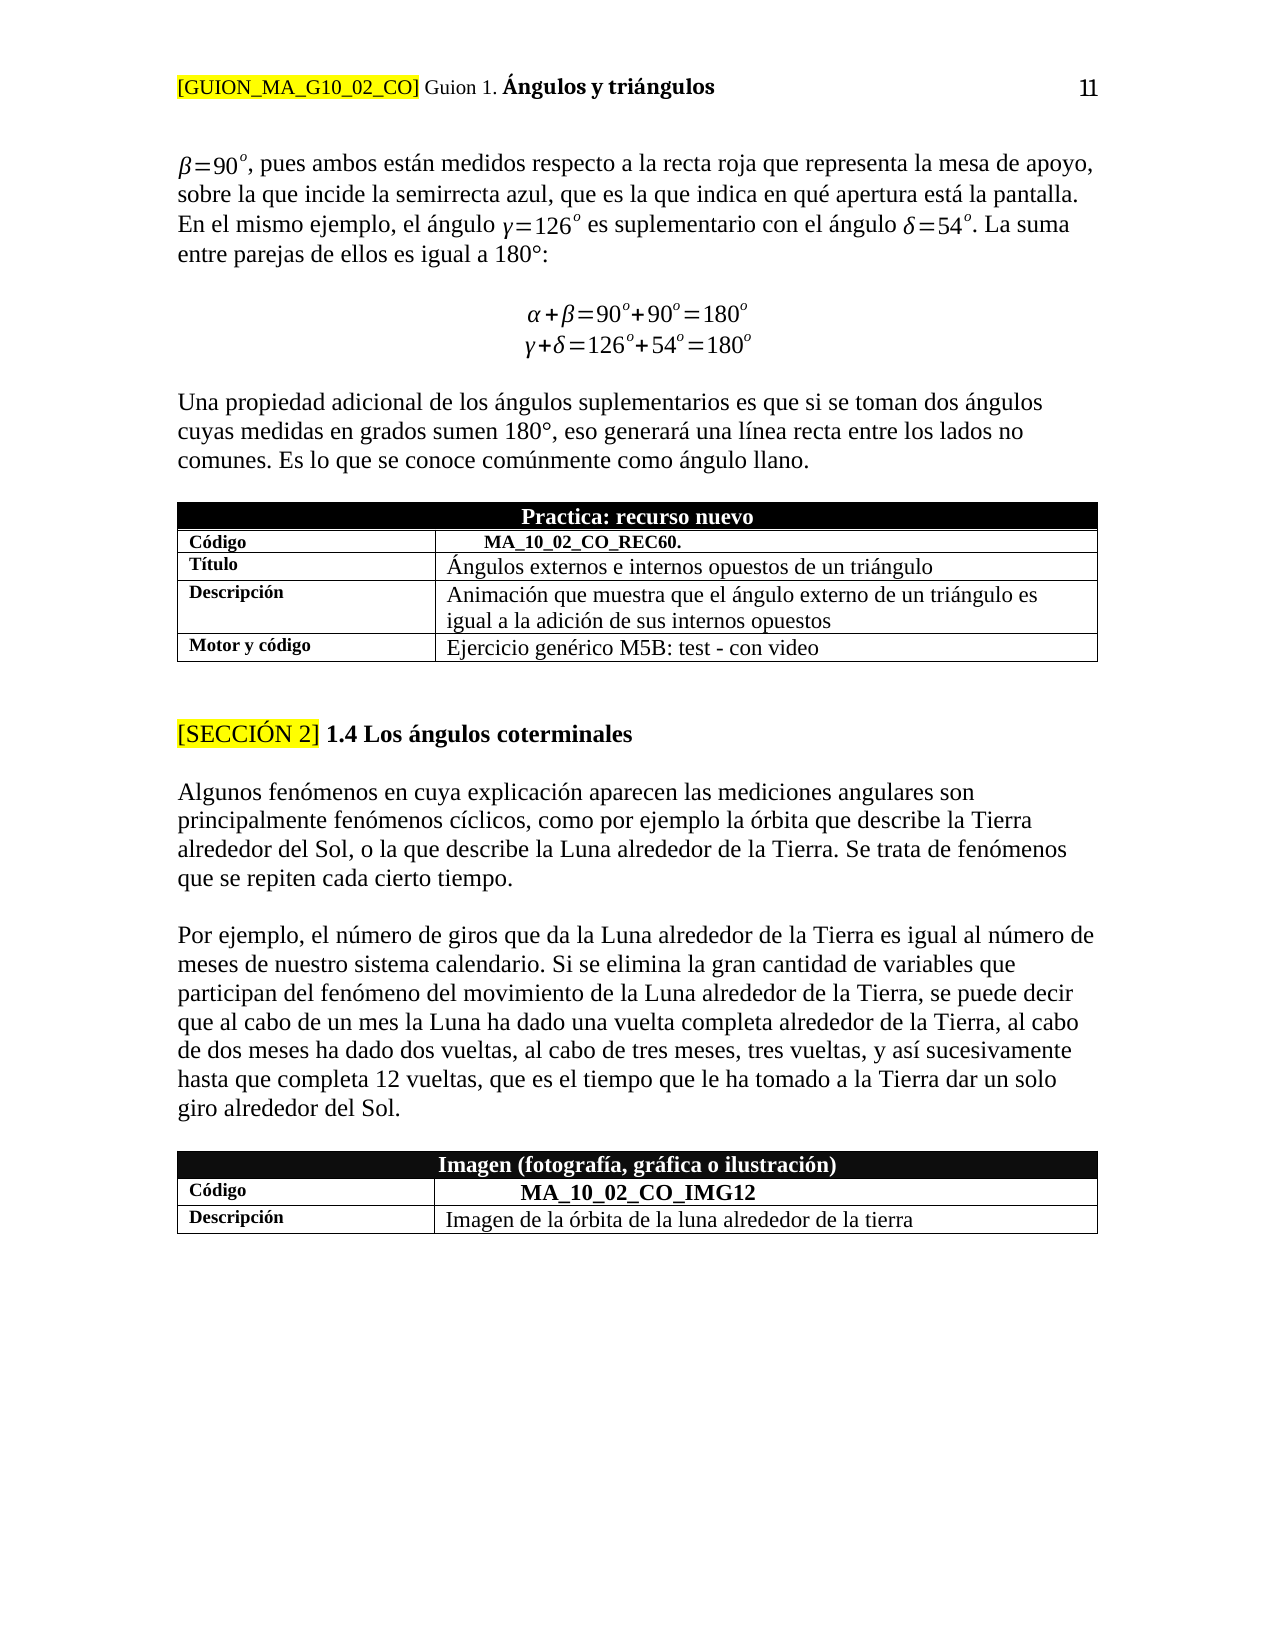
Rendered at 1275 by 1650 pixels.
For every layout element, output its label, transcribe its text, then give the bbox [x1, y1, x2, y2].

table_cell Descripción [178, 1206, 434, 1233]
table_cell Código [178, 531, 435, 552]
table_header Practica: recurso nuevo [178, 503, 1097, 529]
table_cell MA_10_02_CO_IMG12 [435, 1179, 1097, 1205]
table_cell Título [178, 553, 435, 579]
table_cell Ejercicio genérico M5B: test - con video [436, 634, 1097, 661]
table_cell Animación que muestra que el ángulo externo de un triángulo es igual a la adición de sus internos opuestos [436, 581, 1097, 633]
table_cell Código [178, 1179, 434, 1205]
table_cell Ángulos externos e internos opuestos de un triángulo [436, 553, 1097, 579]
table_cell [436, 531, 1097, 552]
text Algunos fenómenos en cuya explicación aparecen las mediciones angulares son principalmente fenómenos cíclicos, como por ejemplo la órbita que describe la Tierra alrededor del Sol, o la que describe la Luna alrededor de la Tierra. Se trata de fenómenos que se repiten cada cierto tiempo. [177, 777, 1098, 892]
table_header Imagen (fotografía, gráfica o ilustración) [178, 1152, 1097, 1178]
table_cell Motor y código [178, 634, 435, 661]
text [177, 148, 1098, 267]
table_cell Imagen de la órbita de la luna alrededor de la tierra [435, 1206, 1097, 1233]
text Una propiedad adicional de los ángulos suplementarios es que si se toman dos ángulos cuyas medidas en grados sumen 180°, eso generará una línea recta entre los lados no comunes. Es lo que se conoce comúnmente como ángulo llano. [177, 387, 1098, 473]
text Por ejemplo, el número de giros que da la Luna alrededor de la Tierra es igual al número de meses de nuestro sistema calendario. Si se elimina la gran cantidad de variables que participan del fenómeno del movimiento de la Luna alrededor de la Tierra, se puede decir que al cabo de un mes la Luna ha dado una vuelta completa alrededor de la Tierra, al cabo de dos meses ha dado dos vueltas, al cabo de tres meses, tres vueltas, y así sucesivamente hasta que completa 12 vueltas, que es el tiempo que le ha tomado a la Tierra dar un solo giro alrededor del Sol. [177, 921, 1098, 1122]
table_cell Descripción [178, 581, 435, 633]
text [SECCIÓN 2] 1.4 Los ángulos coterminales [319, 719, 1098, 748]
